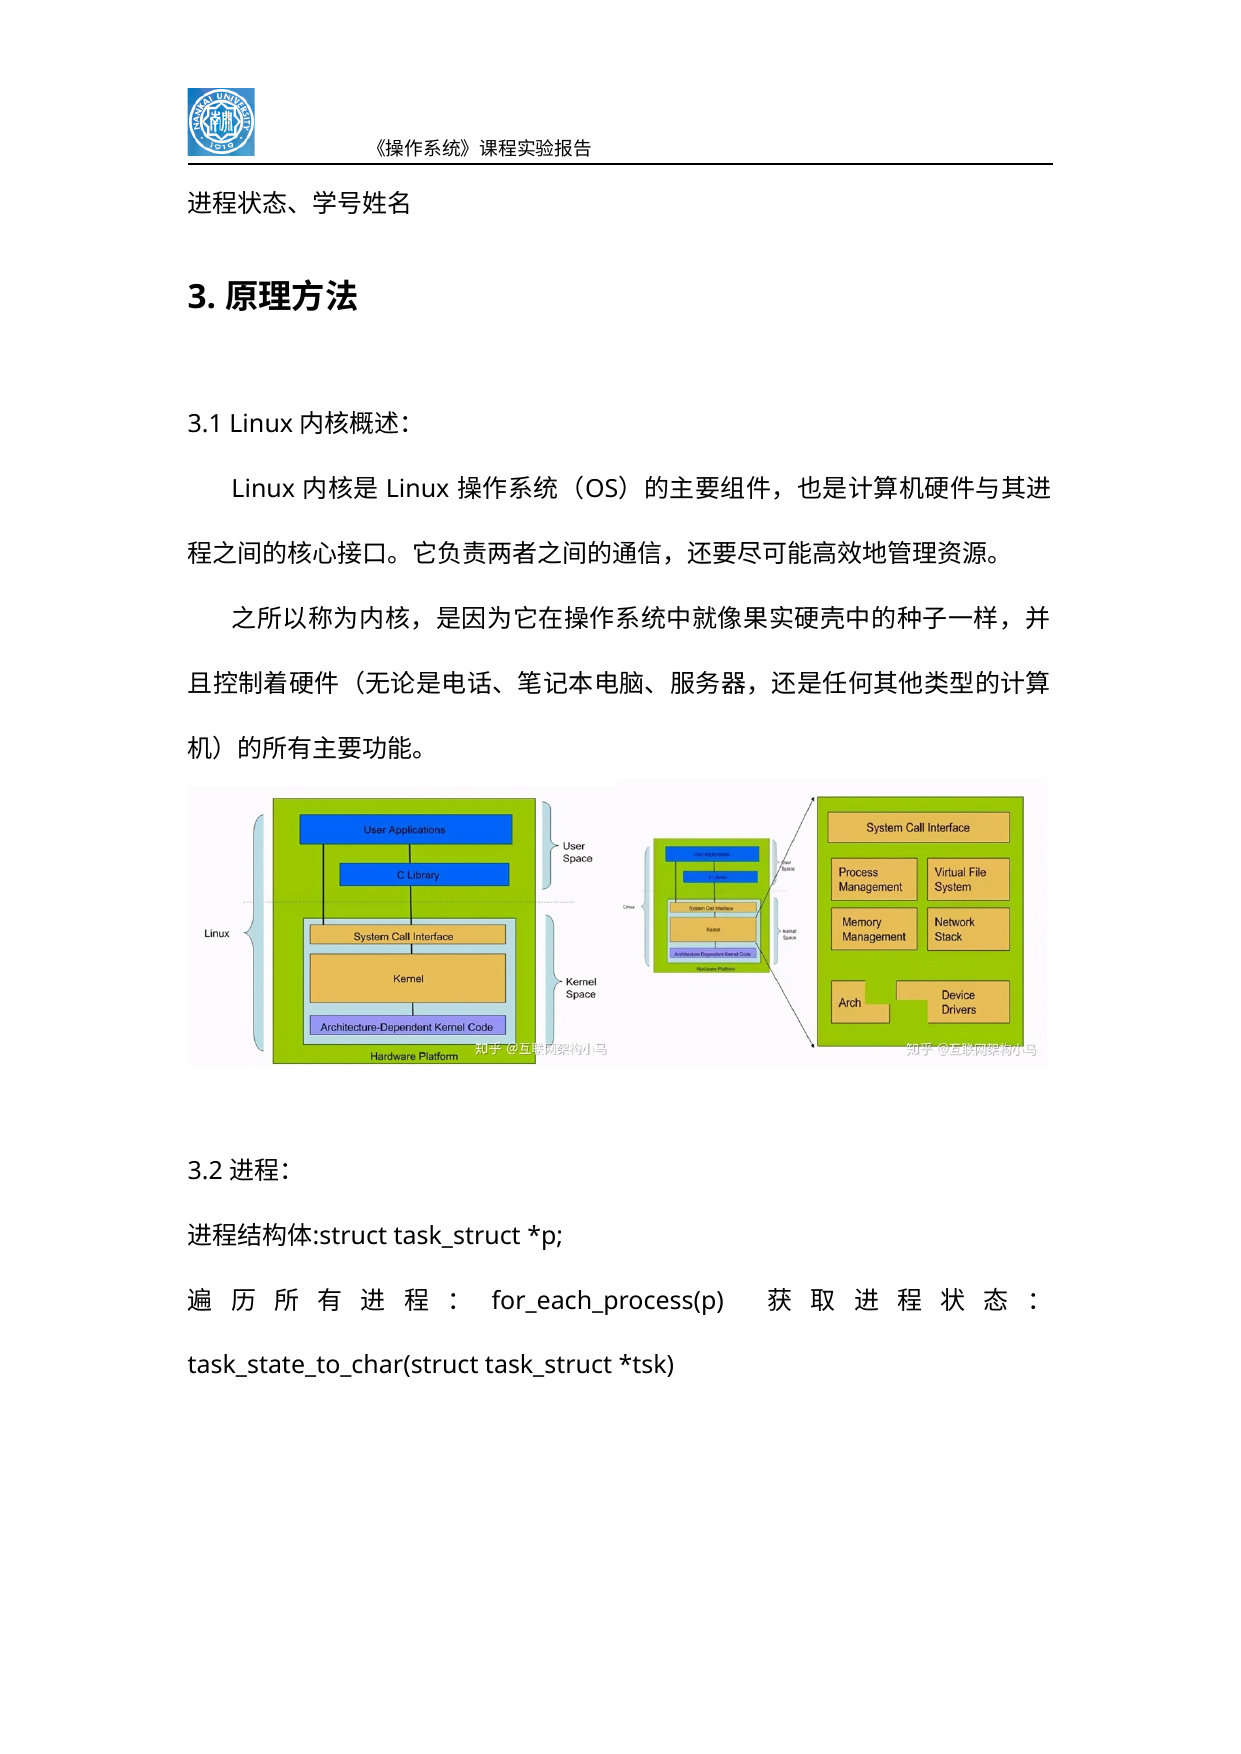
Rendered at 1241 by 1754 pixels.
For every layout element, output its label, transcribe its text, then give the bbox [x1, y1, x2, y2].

text 之所以称为内核，是因为它在操作系统中就像果实硬壳中的种子一样，并且控制着硬件（无论是电话、笔记本电脑、服务器，还是任何其他类型的计算机）的所有主要功能。 [187, 584, 1053, 779]
text 3.2 进程： [187, 1136, 1053, 1201]
text 进程结构体:struct task_struct *p; [187, 1201, 1053, 1266]
text 遍历所有进程：for_each_process(p) 获取进程状态：task_state_to_char(struct task_struct *tsk) [187, 1266, 1053, 1396]
picture [187, 778, 1048, 1067]
subtitle 原理方法 [187, 261, 1053, 326]
picture [187, 88, 255, 156]
text Linux 内核是 Linux 操作系统（OS）的主要组件，也是计算机硬件与其进程之间的核心接口。它负责两者之间的通信，还要尽可能高效地管理资源。 [187, 454, 1053, 584]
text 通过系统调用，打印出当前所有的进程的名字、进程 ID 号、父进程 ID 号、 进程状态、学号姓名 [187, 169, 1053, 234]
text 3.1 Linux 内核概述： [187, 389, 1053, 454]
